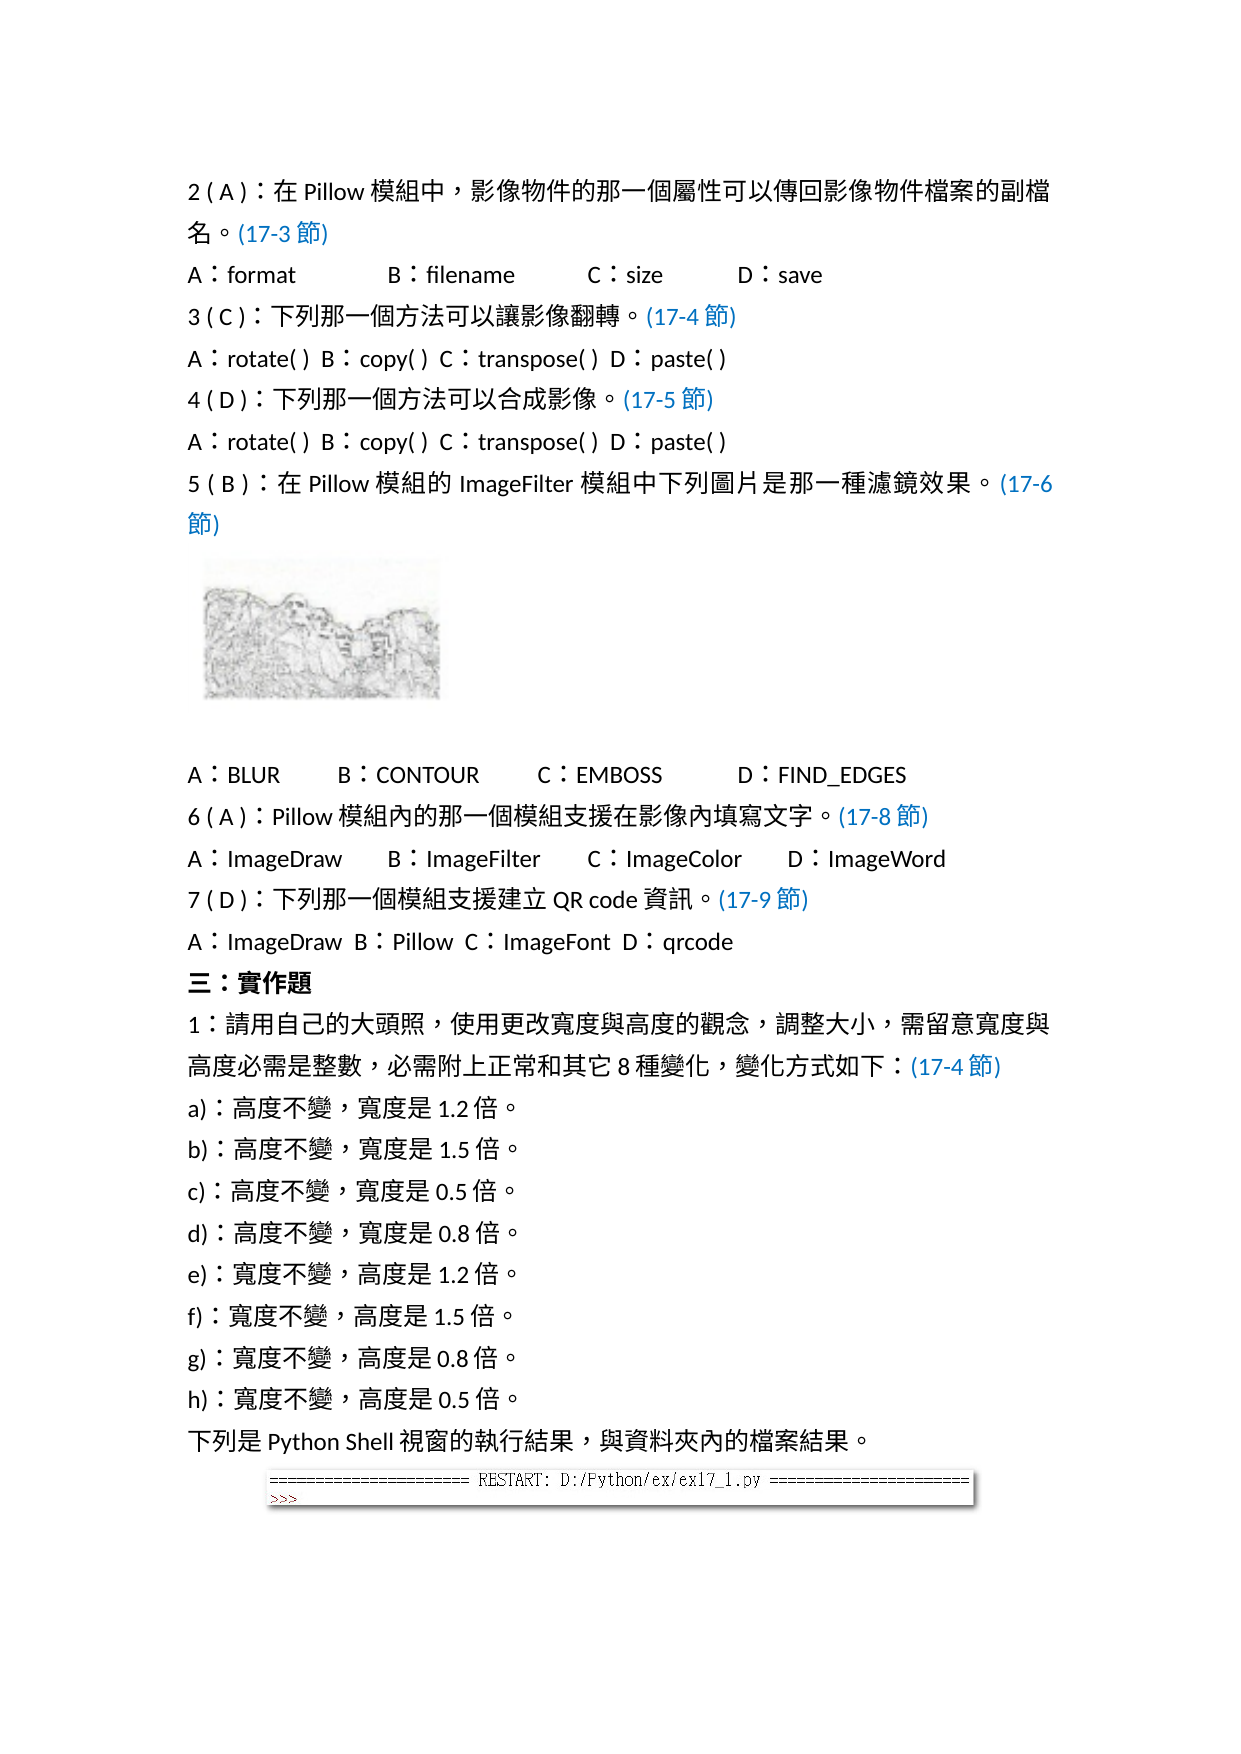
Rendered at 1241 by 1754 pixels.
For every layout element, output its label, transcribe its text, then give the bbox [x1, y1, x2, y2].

text 4 ( D )：下列那一個方法可以合成影像。(17-5節) [187, 377, 1053, 419]
text 6 ( A )：Pillow模組內的那一個模組支援在影像內填寫文字。(17-8節) [187, 794, 1053, 835]
text 1：請用自己的大頭照，使用更改寬度與高度的觀念，調整大小，需留意寬度與高度必需是整數，必需附上正常和其它8種變化，變化方式如下：(17-4節) [187, 1002, 1053, 1085]
text A：ImageDraw B：ImageFilter C：ImageColor D：ImageWord [187, 835, 1053, 877]
text f)：寬度不變，高度是1.5倍。 [187, 1294, 1053, 1335]
text 7 ( D )：下列那一個模組支援建立QR code資訊。(17-9節) [187, 877, 1053, 919]
text A：rotate( ) B：copy( ) C：transpose( ) D：paste( ) [187, 335, 1053, 377]
text A：ImageDraw B：Pillow C：ImageFont D：qrcode [187, 919, 1053, 960]
text 2 ( A )：在Pillow模組中，影像物件的那一個屬性可以傳回影像物件檔案的副檔名。(17-3節) [187, 169, 1053, 252]
picture [257, 1460, 983, 1515]
text 3 ( C )：下列那一個方法可以讓影像翻轉。(17-4節) [187, 294, 1053, 335]
text 下列是Python Shell視窗的執行結果，與資料夾內的檔案結果。 [187, 1419, 1053, 1460]
text A：format B：filename C：size D：save [187, 252, 1053, 294]
text e)：寬度不變，高度是1.2倍。 [187, 1252, 1053, 1294]
text a)：高度不變，寬度是1.2倍。 [187, 1085, 1053, 1127]
text 三：實作題 [187, 960, 1053, 1002]
text 5 ( B )：在Pillow模組的ImageFilter模組中下列圖片是那一種濾鏡效果。(17-6節) [187, 460, 1053, 544]
text c)：高度不變，寬度是0.5倍。 [187, 1169, 1053, 1210]
text h)：寬度不變，高度是0.5倍。 [187, 1377, 1053, 1419]
text g)：寬度不變，高度是0.8倍。 [187, 1335, 1053, 1377]
text A：BLUR B：CONTOUR C：EMBOSS D：FIND_EDGES [187, 752, 1053, 794]
text A：rotate( ) B：copy( ) C：transpose( ) D：paste( ) [187, 419, 1053, 460]
picture [187, 543, 453, 713]
text d)：高度不變，寬度是0.8倍。 [187, 1210, 1053, 1252]
text b)：高度不變，寬度是1.5倍。 [187, 1127, 1053, 1169]
